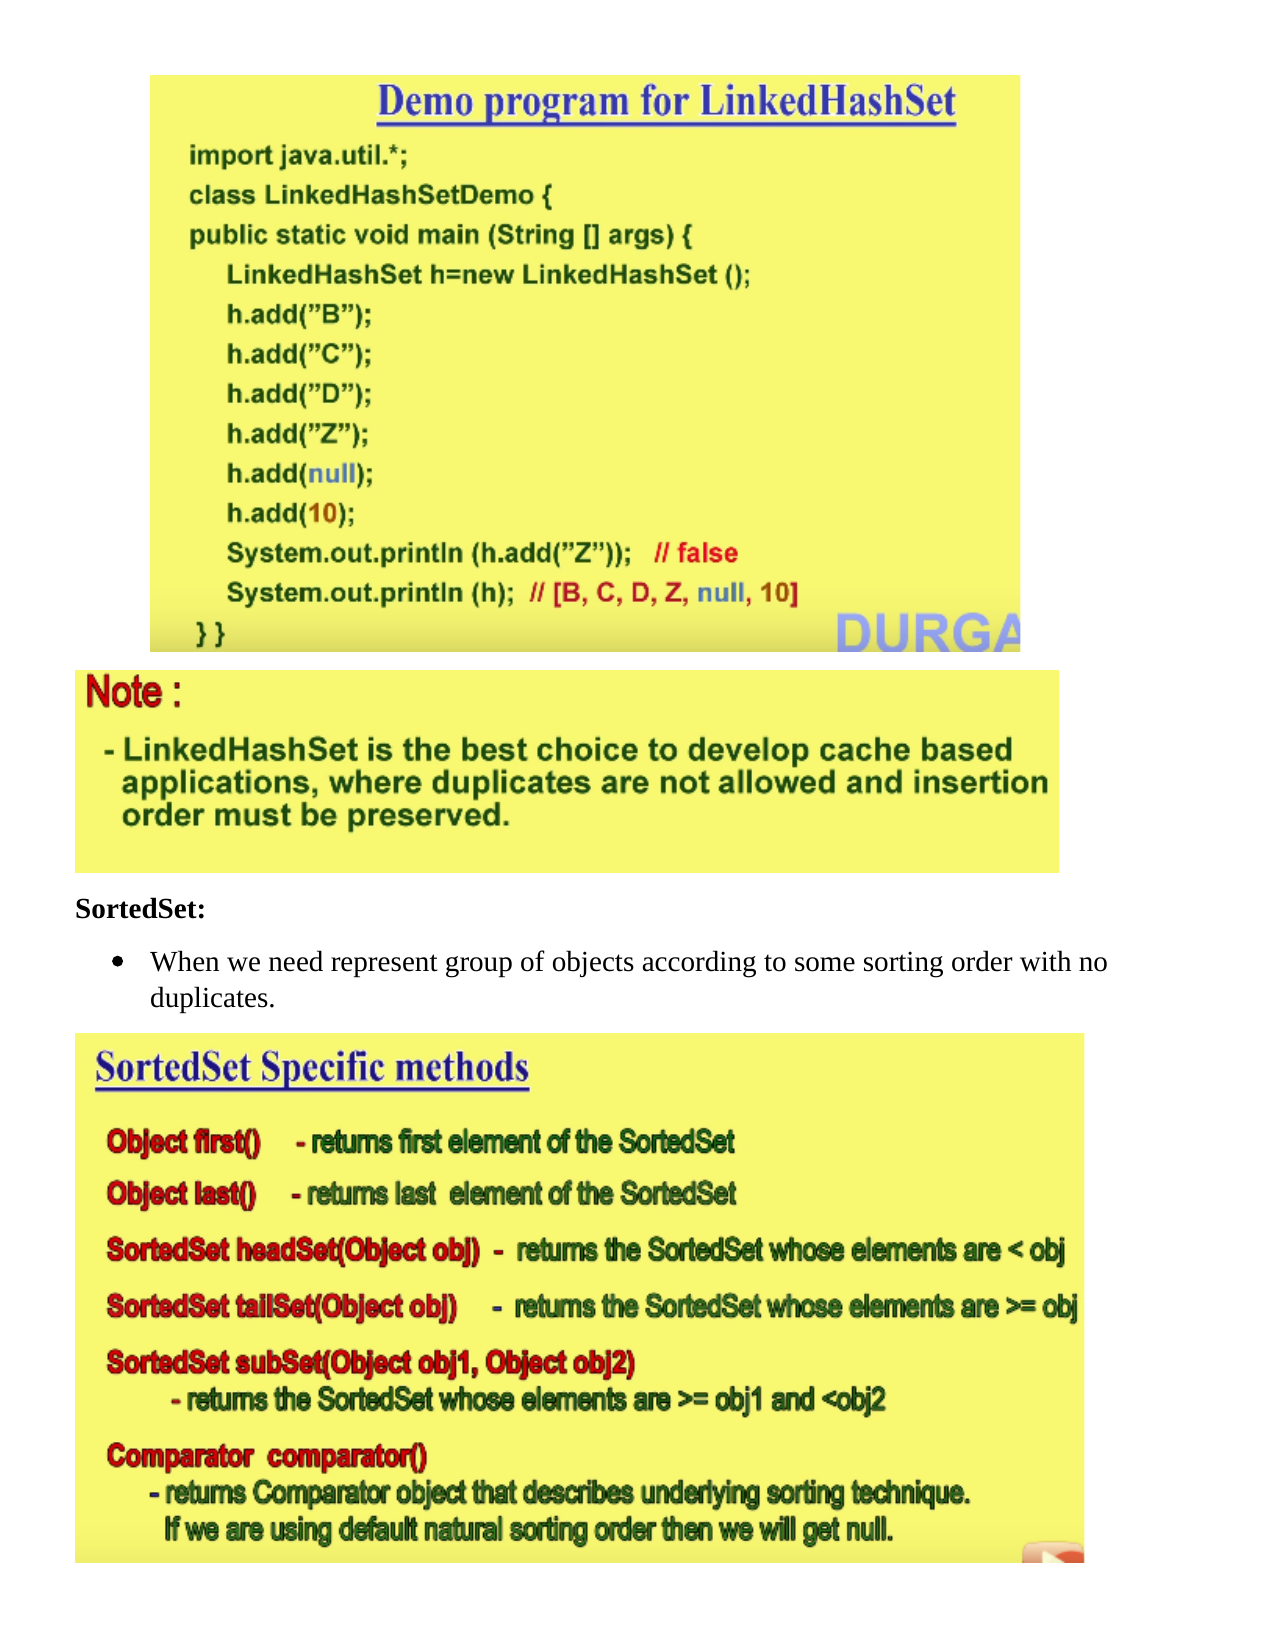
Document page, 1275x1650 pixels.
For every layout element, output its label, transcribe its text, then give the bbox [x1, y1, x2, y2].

picture [75, 1033, 1085, 1563]
picture [75, 670, 1060, 873]
picture [150, 75, 1021, 652]
list When we need represent group of objects according to some sorting order with no duplicates. [112, 944, 1200, 1014]
text SortedSet: [75, 891, 1200, 925]
